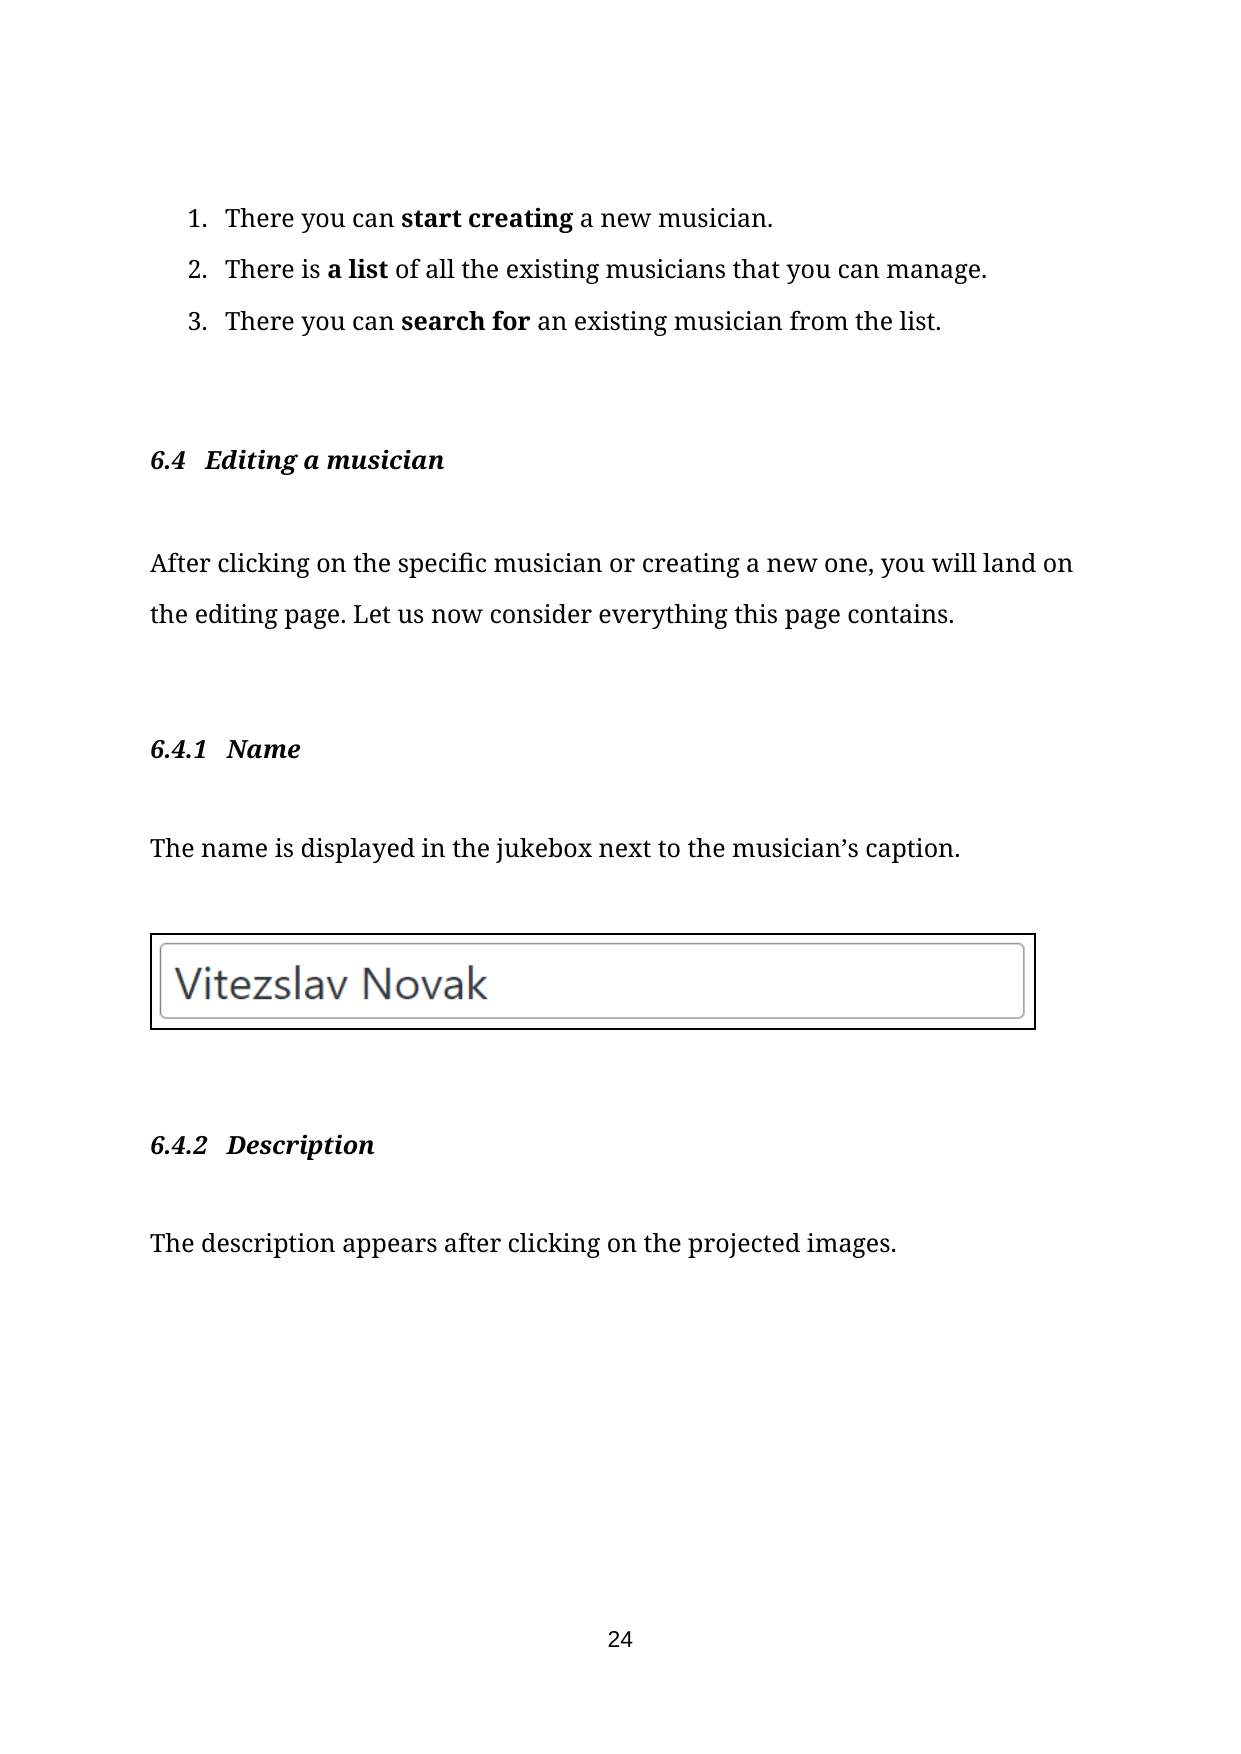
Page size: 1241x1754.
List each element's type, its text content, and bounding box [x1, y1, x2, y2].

subtitle 6.4.2 Description [150, 1127, 1090, 1161]
list There is a list of all the existing musicians that you can manage. [187, 252, 1090, 286]
picture [152, 935, 1034, 1028]
text After clicking on the specific musician or creating a new one, you will land on the editing page. Let us now consider everything this page contains. [150, 545, 1090, 631]
subtitle 6.4 Editing a musician [150, 443, 1090, 477]
text The description appears after clicking on the projected images. [150, 1226, 1090, 1260]
text The name is displayed in the jukebox next to the musician’s caption. [150, 830, 1090, 864]
list There you can search for an existing musician from the list. [187, 303, 1090, 337]
list There you can start creating a new musician. [187, 201, 1090, 235]
subtitle 6.4.1 Name [150, 732, 1090, 766]
